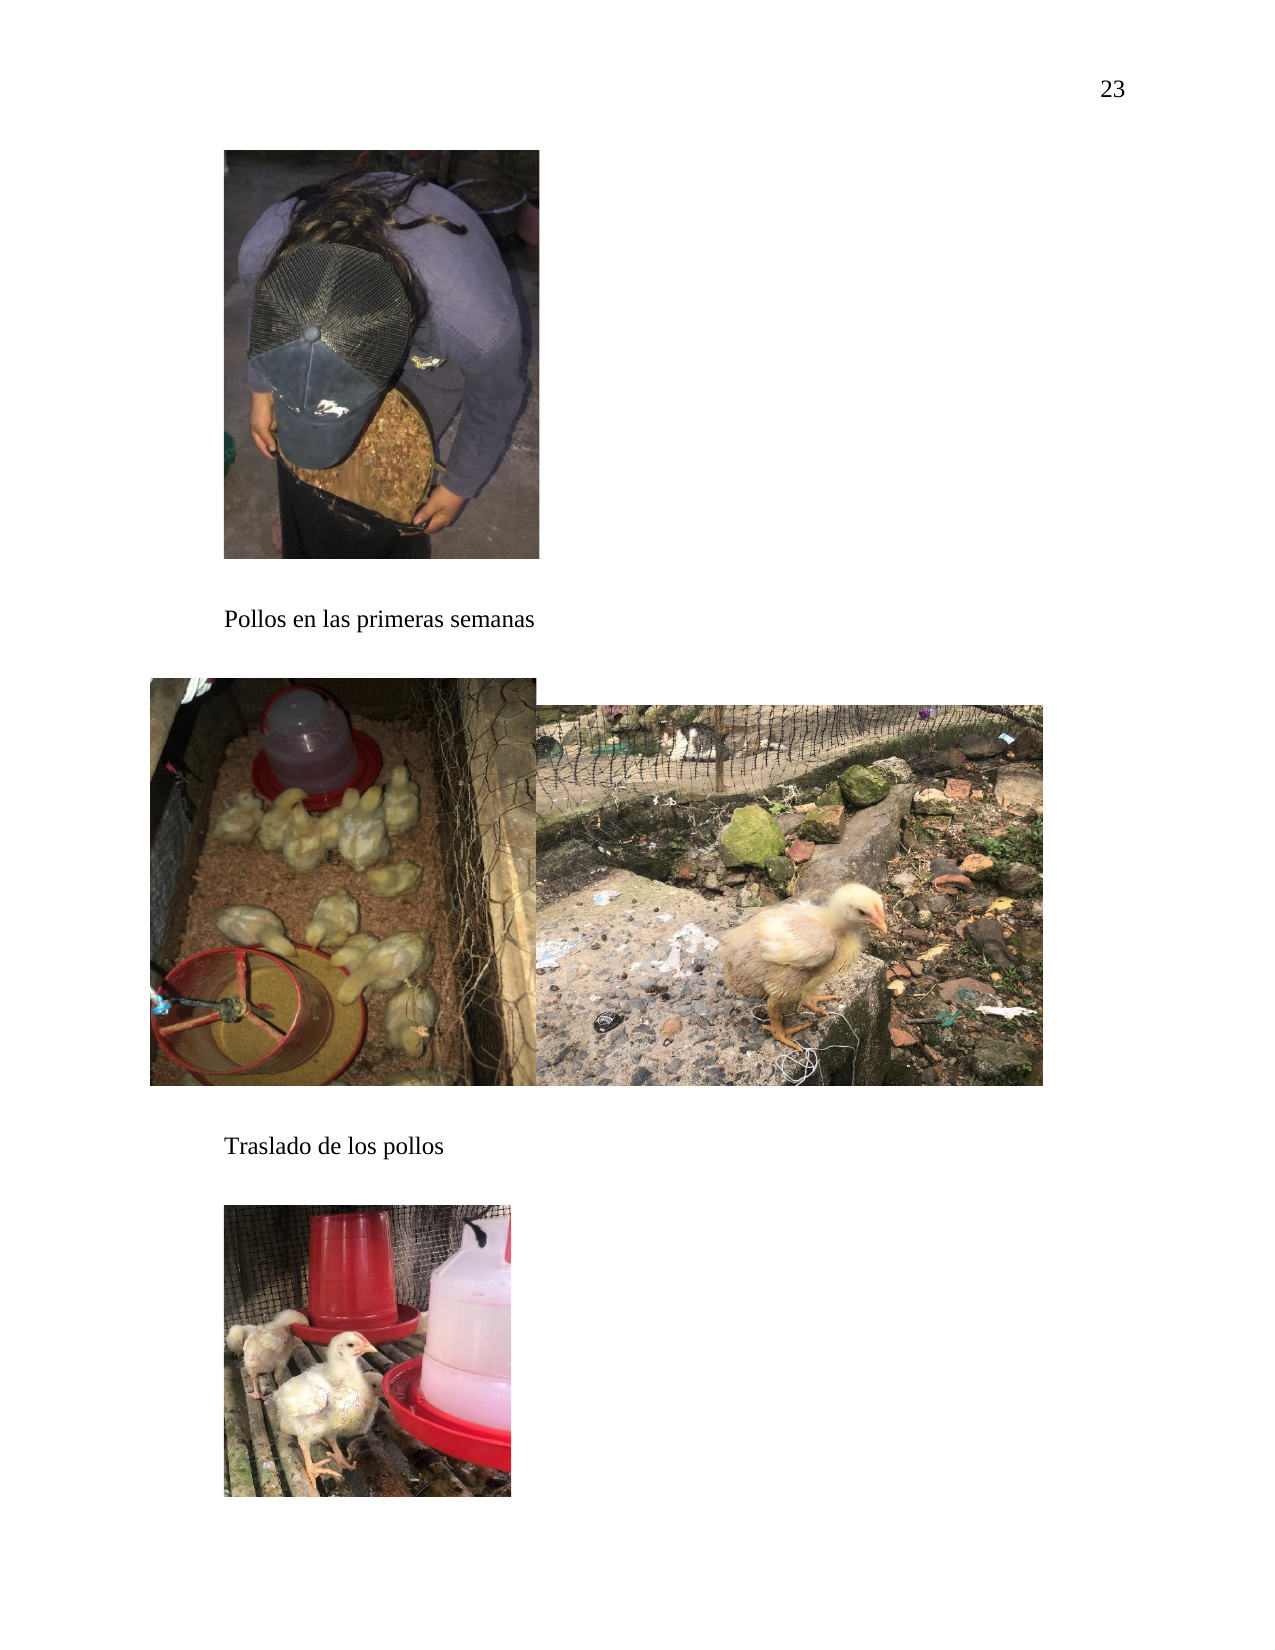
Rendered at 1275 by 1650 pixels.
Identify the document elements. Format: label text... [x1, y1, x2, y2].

text Pollos en las primeras semanas [150, 604, 1125, 633]
picture [150, 678, 1043, 1086]
picture [223, 1205, 512, 1497]
text Traslado de los pollos [150, 1131, 1125, 1159]
picture [223, 150, 540, 559]
